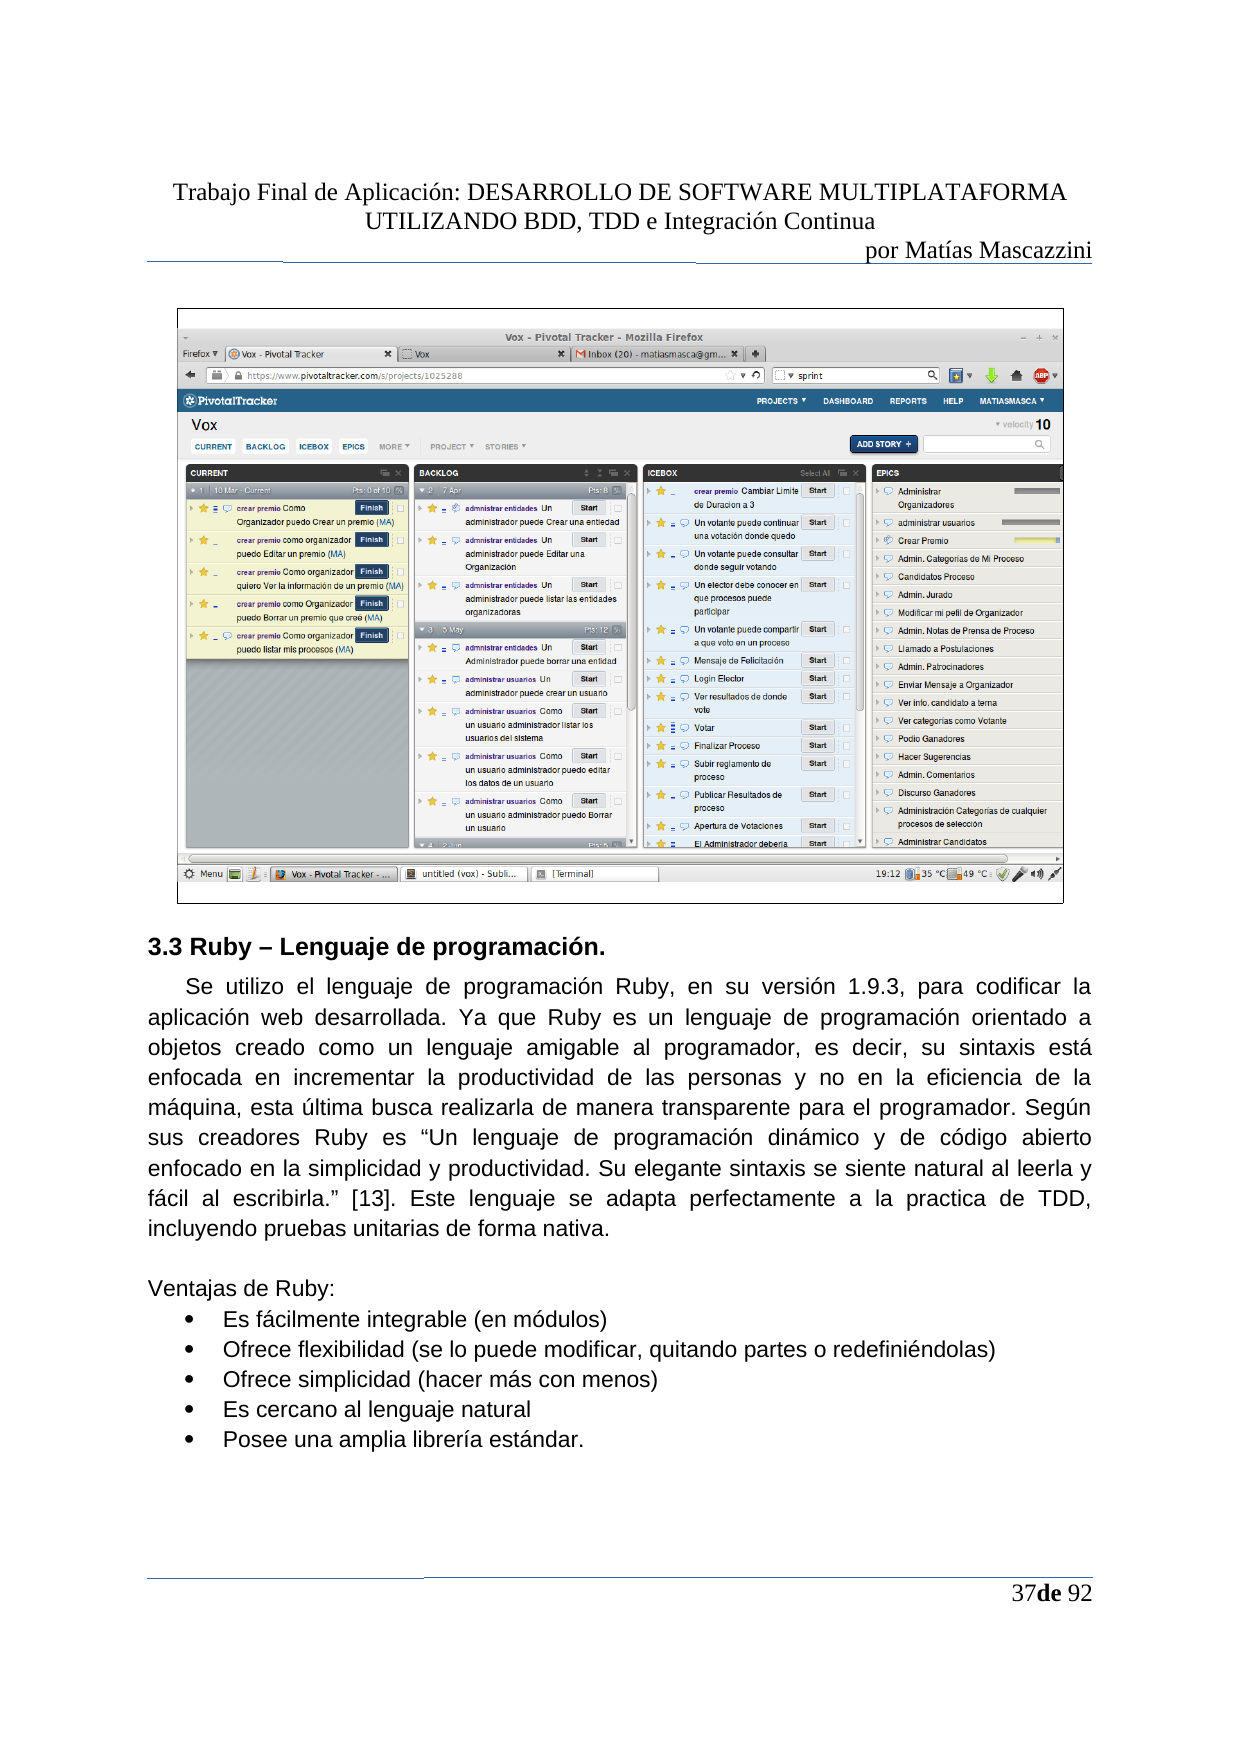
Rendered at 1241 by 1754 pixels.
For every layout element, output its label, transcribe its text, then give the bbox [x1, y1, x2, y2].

picture [177, 328, 1063, 882]
list Es cercano al lenguaje natural [185, 1396, 1093, 1423]
text Ventajas de Ruby: [148, 1275, 1093, 1302]
list Es fácilmente integrable (en módulos) [185, 1306, 1093, 1332]
list Posee una amplia librería estándar. [185, 1426, 1093, 1453]
text Se utilizo el lenguaje de programación Ruby, en su versión 1.9.3, para codificar la aplicación web desarrollada. Ya que Ruby es un lenguaje de programación orientado a objetos creado como un lenguaje amigable al programador, es decir, su sintaxis está enfocada en incrementar la productividad de las personas y no en la eficiencia de la máquina, esta última busca realizarla de manera transparente para el programador. Según sus creadores Ruby es “Un lenguaje de programación dinámico y de código abierto enfocado en la simplicidad y productividad. Su elegante sintaxis se siente natural al leerla y fácil al escribirla.” [13]. Este lenguaje se adapta perfectamente a la practica de TDD, incluyendo pruebas unitarias de forma nativa. [148, 973, 1093, 1241]
list Ofrece flexibilidad (se lo puede modificar, quitando partes o redefiniéndolas) [185, 1336, 1093, 1362]
list Ofrece simplicidad (hacer más con menos) [185, 1366, 1093, 1392]
